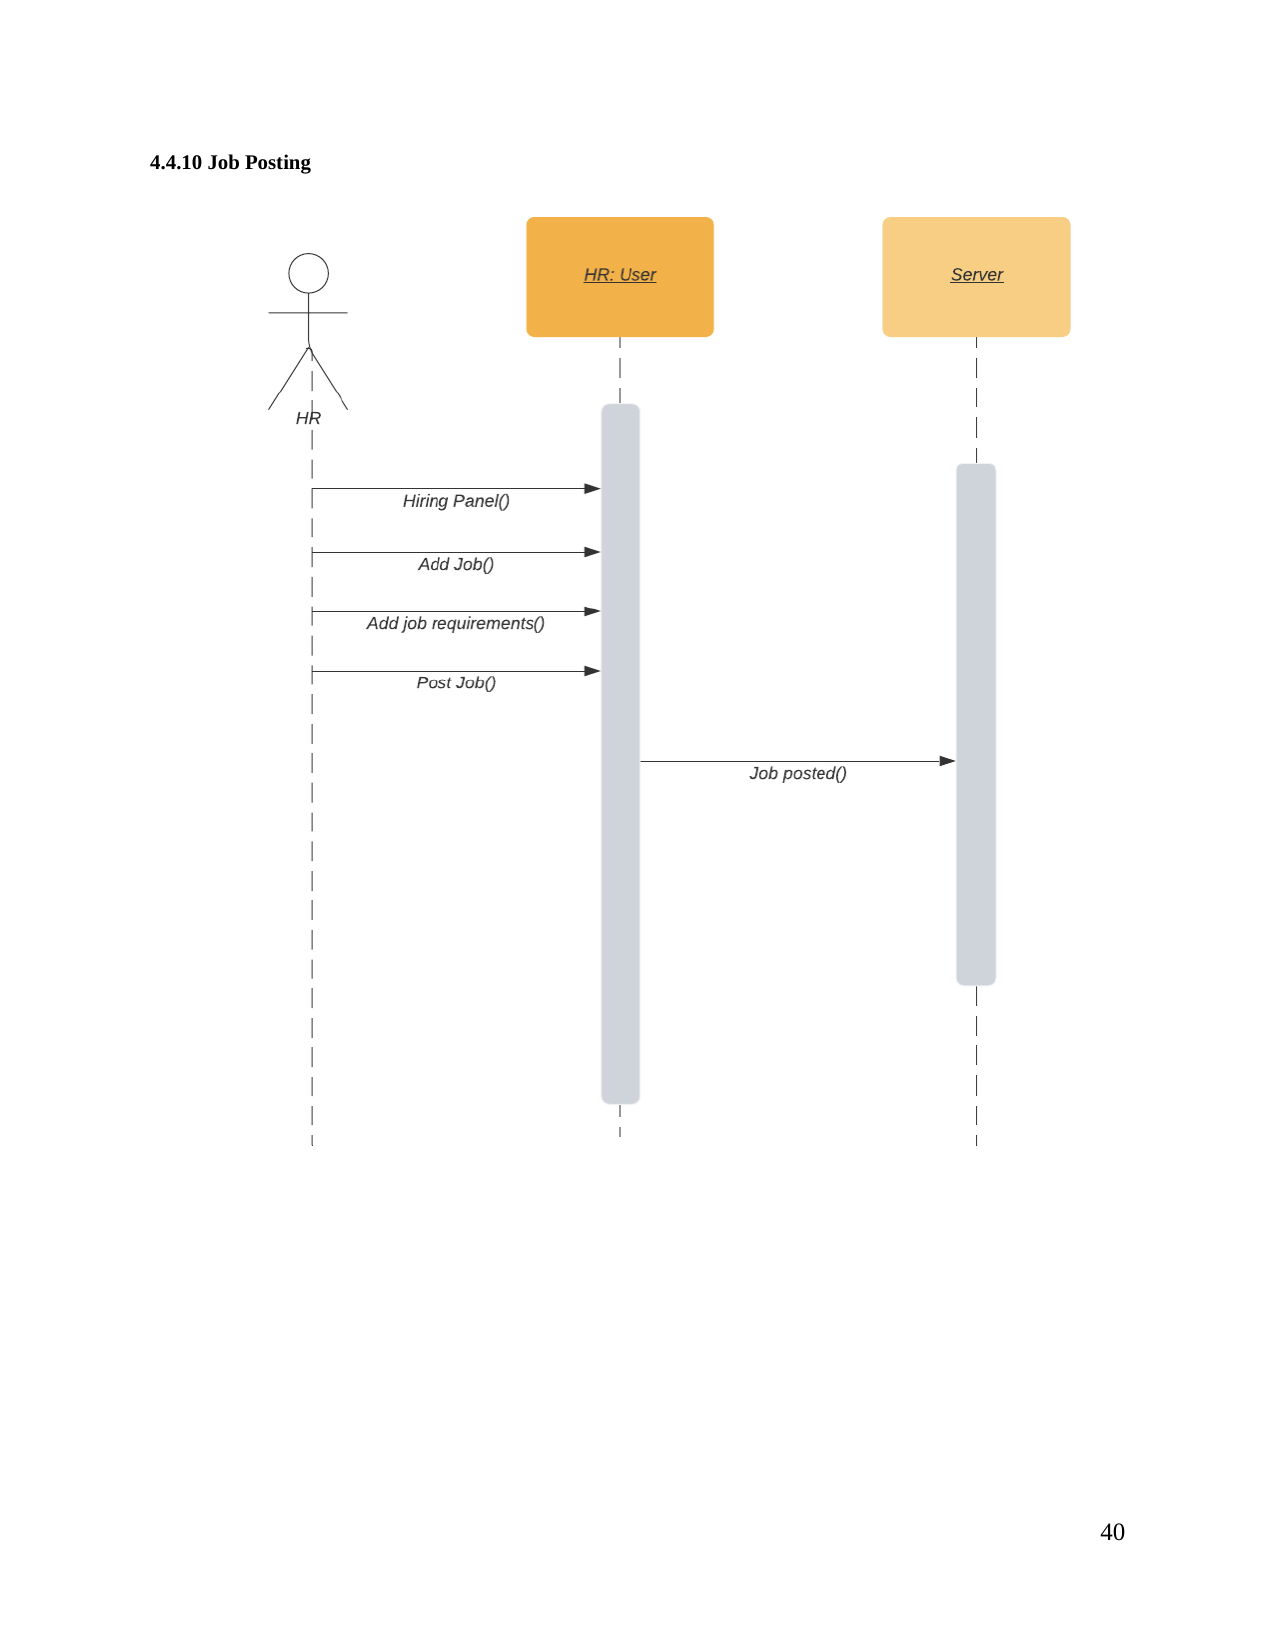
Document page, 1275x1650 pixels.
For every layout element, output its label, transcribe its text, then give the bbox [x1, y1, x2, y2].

text 4.4.10 Job Posting [150, 150, 1125, 174]
picture [150, 177, 1110, 1185]
